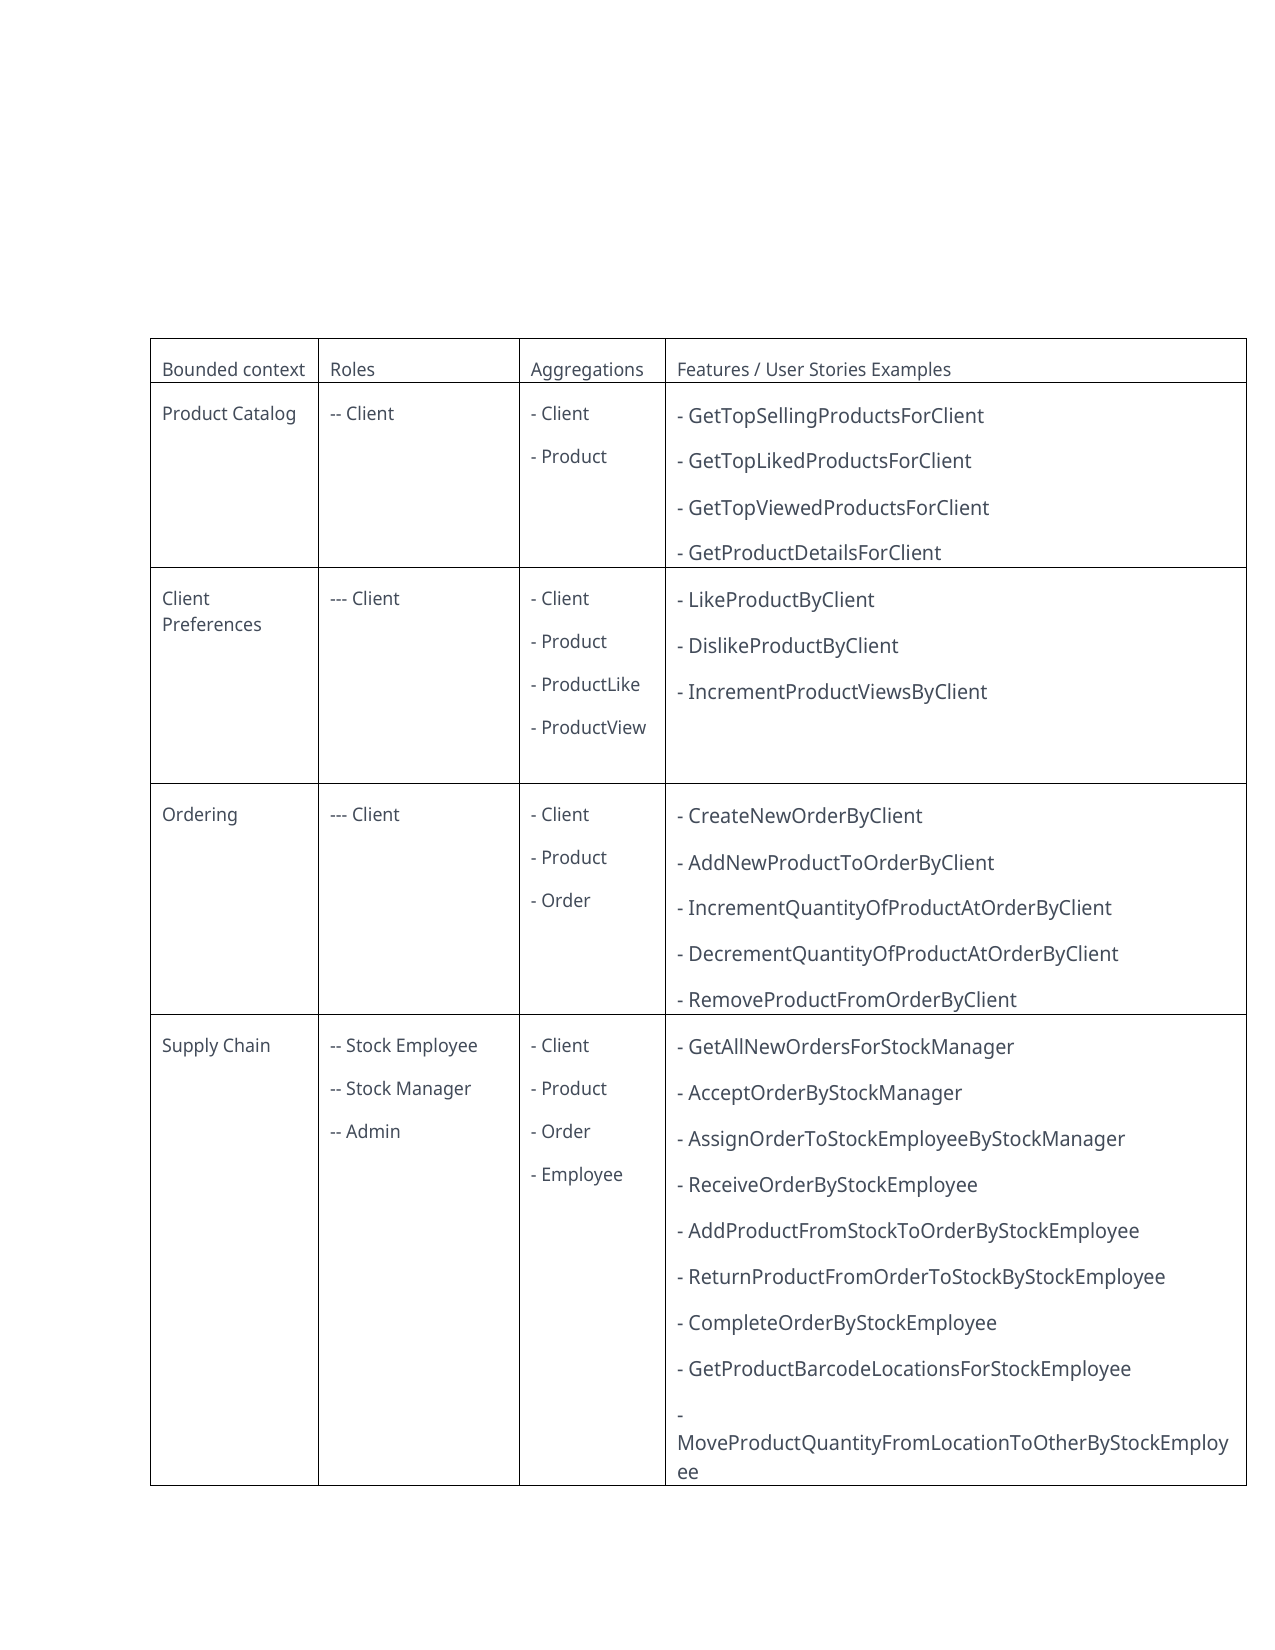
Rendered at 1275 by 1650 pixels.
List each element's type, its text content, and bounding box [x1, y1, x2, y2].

table_cell - Client - Product - Order [520, 784, 665, 1014]
table_header Features / User Stories Examples [666, 339, 1246, 382]
table_cell - Client - Product - ProductLike - ProductView [520, 568, 665, 783]
table_header Roles [319, 339, 519, 382]
table_cell --- Client [319, 784, 519, 1014]
table_cell - Client - Product [520, 383, 665, 567]
table_cell - CreateNewOrderByClient - AddNewProductToOrderByClient - IncrementQuantityOfProductAtOrderByClient - DecrementQuantityOfProductAtOrderByClient - RemoveProductFromOrderByClient [666, 784, 1246, 1014]
table_cell -- Client [319, 383, 519, 567]
table_header Aggregations [520, 339, 665, 382]
table_cell Ordering [151, 784, 318, 1014]
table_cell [666, 1015, 1246, 1485]
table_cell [319, 1015, 519, 1485]
table_cell --- Client [319, 568, 519, 783]
table_header Bounded context [151, 339, 318, 382]
table_cell Client Preferences [151, 568, 318, 783]
table_cell - GetTopSellingProductsForClient - GetTopLikedProductsForClient - GetTopViewedProductsForClient - GetProductDetailsForClient [666, 383, 1246, 567]
table_cell - LikeProductByClient - DislikeProductByClient - IncrementProductViewsByClient [666, 568, 1246, 783]
table_cell Supply Chain [151, 1015, 318, 1485]
table_cell Product Catalog [151, 383, 318, 567]
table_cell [520, 1015, 665, 1485]
